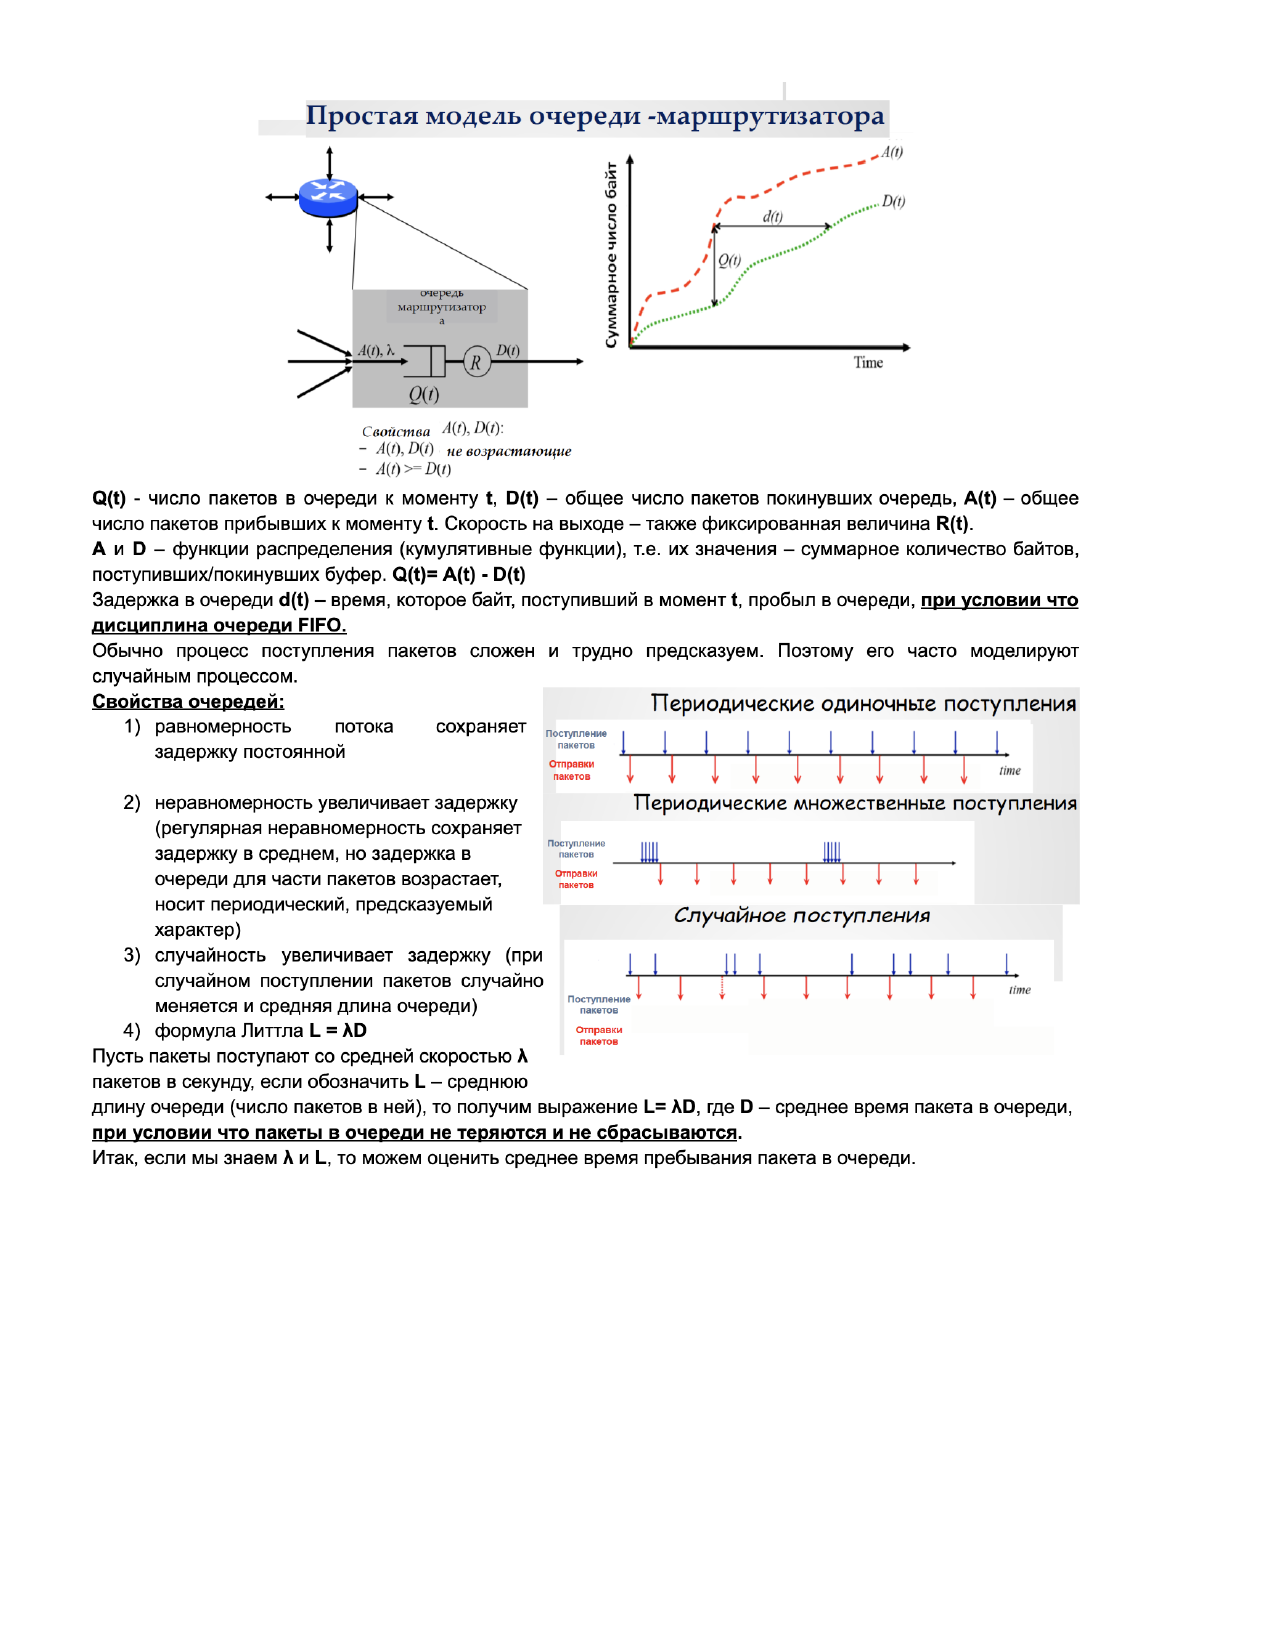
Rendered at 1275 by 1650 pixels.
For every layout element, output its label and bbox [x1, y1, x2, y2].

picture [75, 75, 1094, 1171]
